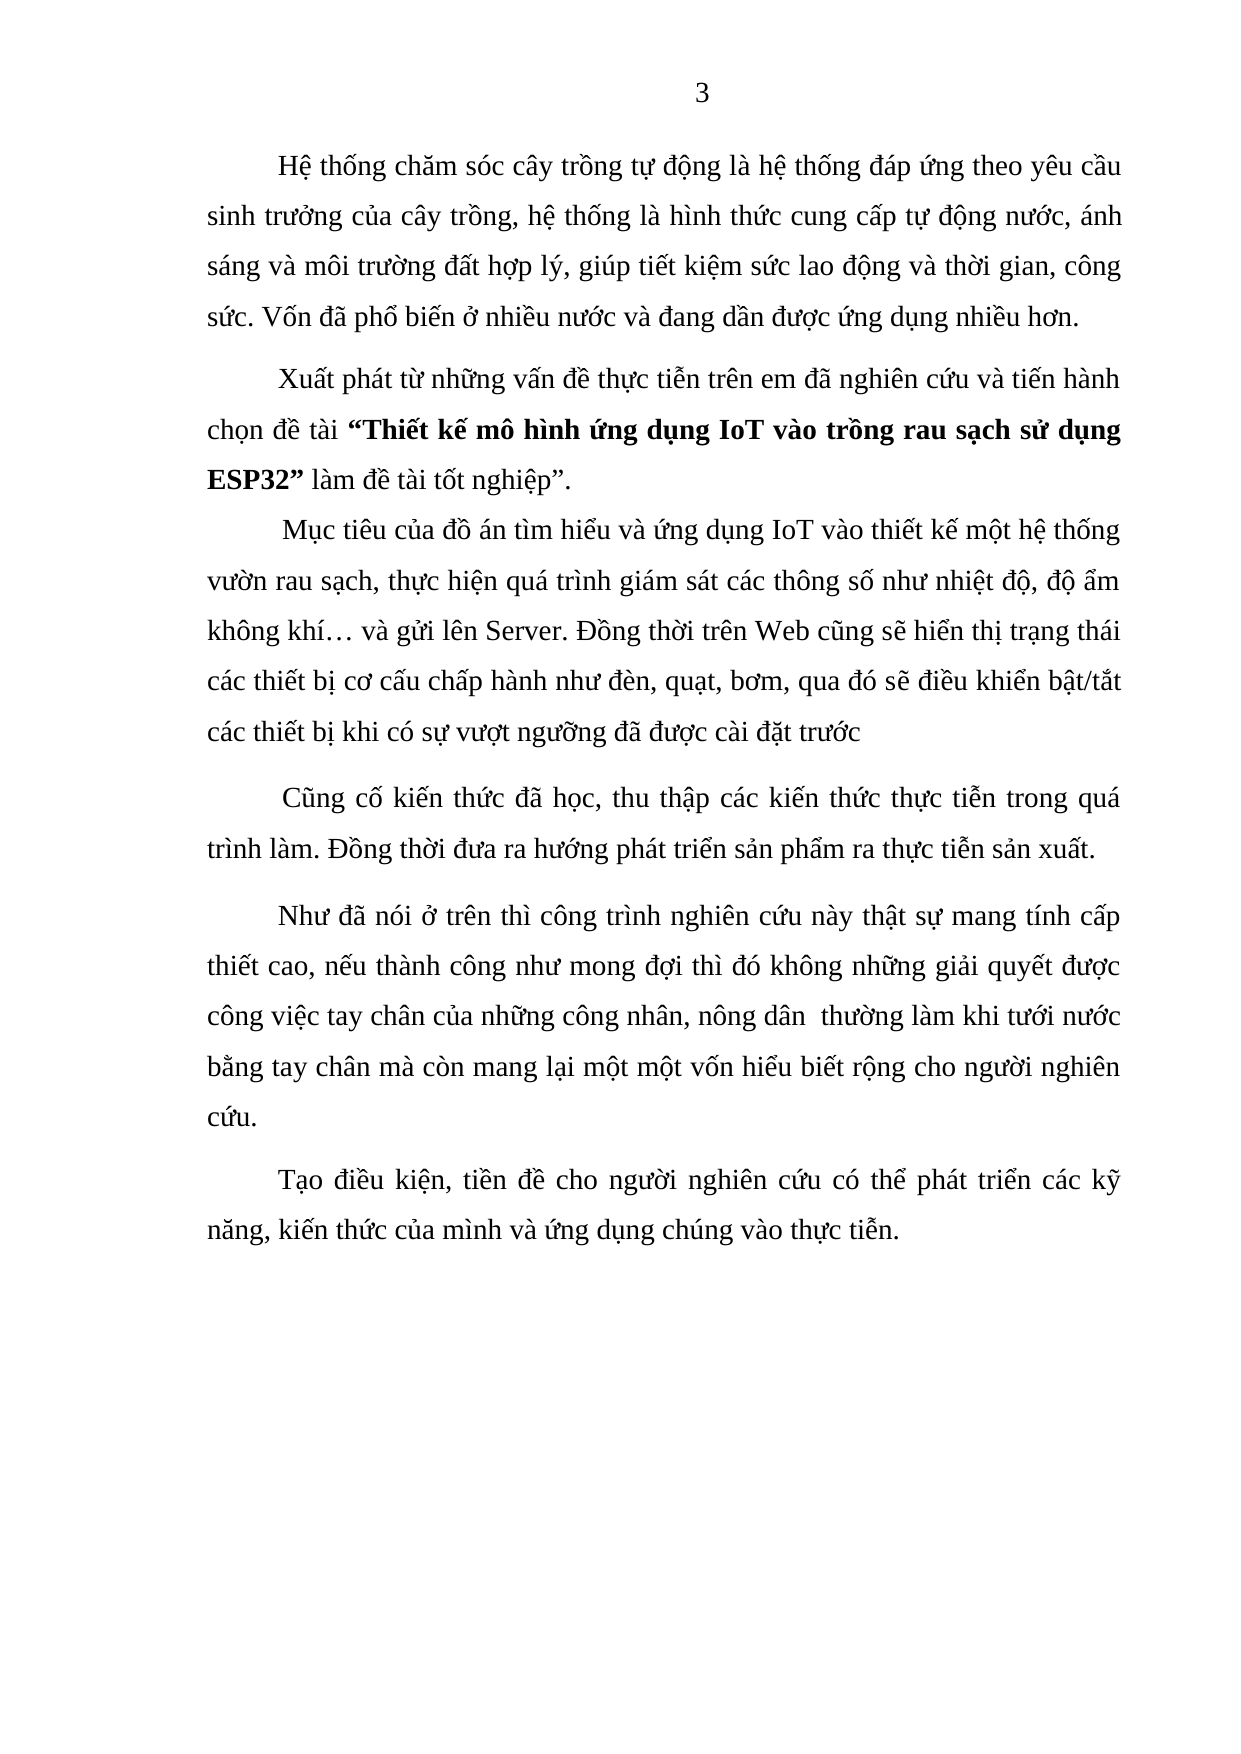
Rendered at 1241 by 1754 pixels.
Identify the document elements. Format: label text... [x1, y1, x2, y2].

text Hệ thống chăm sóc cây trồng tự động là hệ thống đáp ứng theo yêu cầu sinh trưởng của cây trồng, hệ thống là hình thức cung cấp tự động nước, ánh sáng và môi trường đất hợp lý, giúp tiết kiệm sức lao động và thời gian, công sức. Vốn đã phổ biến ở nhiều nước và đang dần được ứng dụng nhiều hơn. [207, 148, 1122, 332]
text Mục tiêu của đồ án tìm hiểu và ứng dụng IoT vào thiết kế một hệ thống vườn rau sạch, thực hiện quá trình giám sát các thông số như nhiệt độ, độ ẩm không khí… và gửi lên Server. Đồng thời trên Web cũng sẽ hiển thị trạng thái các thiết bị cơ cấu chấp hành như đèn, quạt, bơm, qua đó sẽ điều khiển bật/tắt các thiết bị khi có sự vượt ngưỡng đã được cài đặt trước [207, 512, 1122, 747]
text Tạo điều kiện, tiền đề cho người nghiên cứu có thể phát triển các kỹ năng, kiến thức của mình và ứng dụng chúng vào thực tiễn. [207, 1162, 1122, 1246]
text Xuất phát từ những vấn đề thực tiễn trên em đã nghiên cứu và tiến hành chọn đề tài “Thiết kế mô hình ứng dụng IoT vào trồng rau sạch sử dụng ESP32” làm đề tài tốt nghiệp”. [207, 361, 1122, 496]
text Như đã nói ở trên thì công trình nghiên cứu này thật sự mang tính cấp thiết cao, nếu thành công như mong đợi thì đó không những giải quyết được công việc tay chân của những công nhân, nông dân thường làm khi tưới nước bằng tay chân mà còn mang lại một một vốn hiểu biết rộng cho người nghiên cứu. [207, 898, 1122, 1133]
text Cũng cố kiến thức đã học, thu thập các kiến thức thực tiễn trong quá trình làm. Đồng thời đưa ra hướng phát triển sản phẩm ra thực tiễn sản xuất. [207, 781, 1122, 864]
